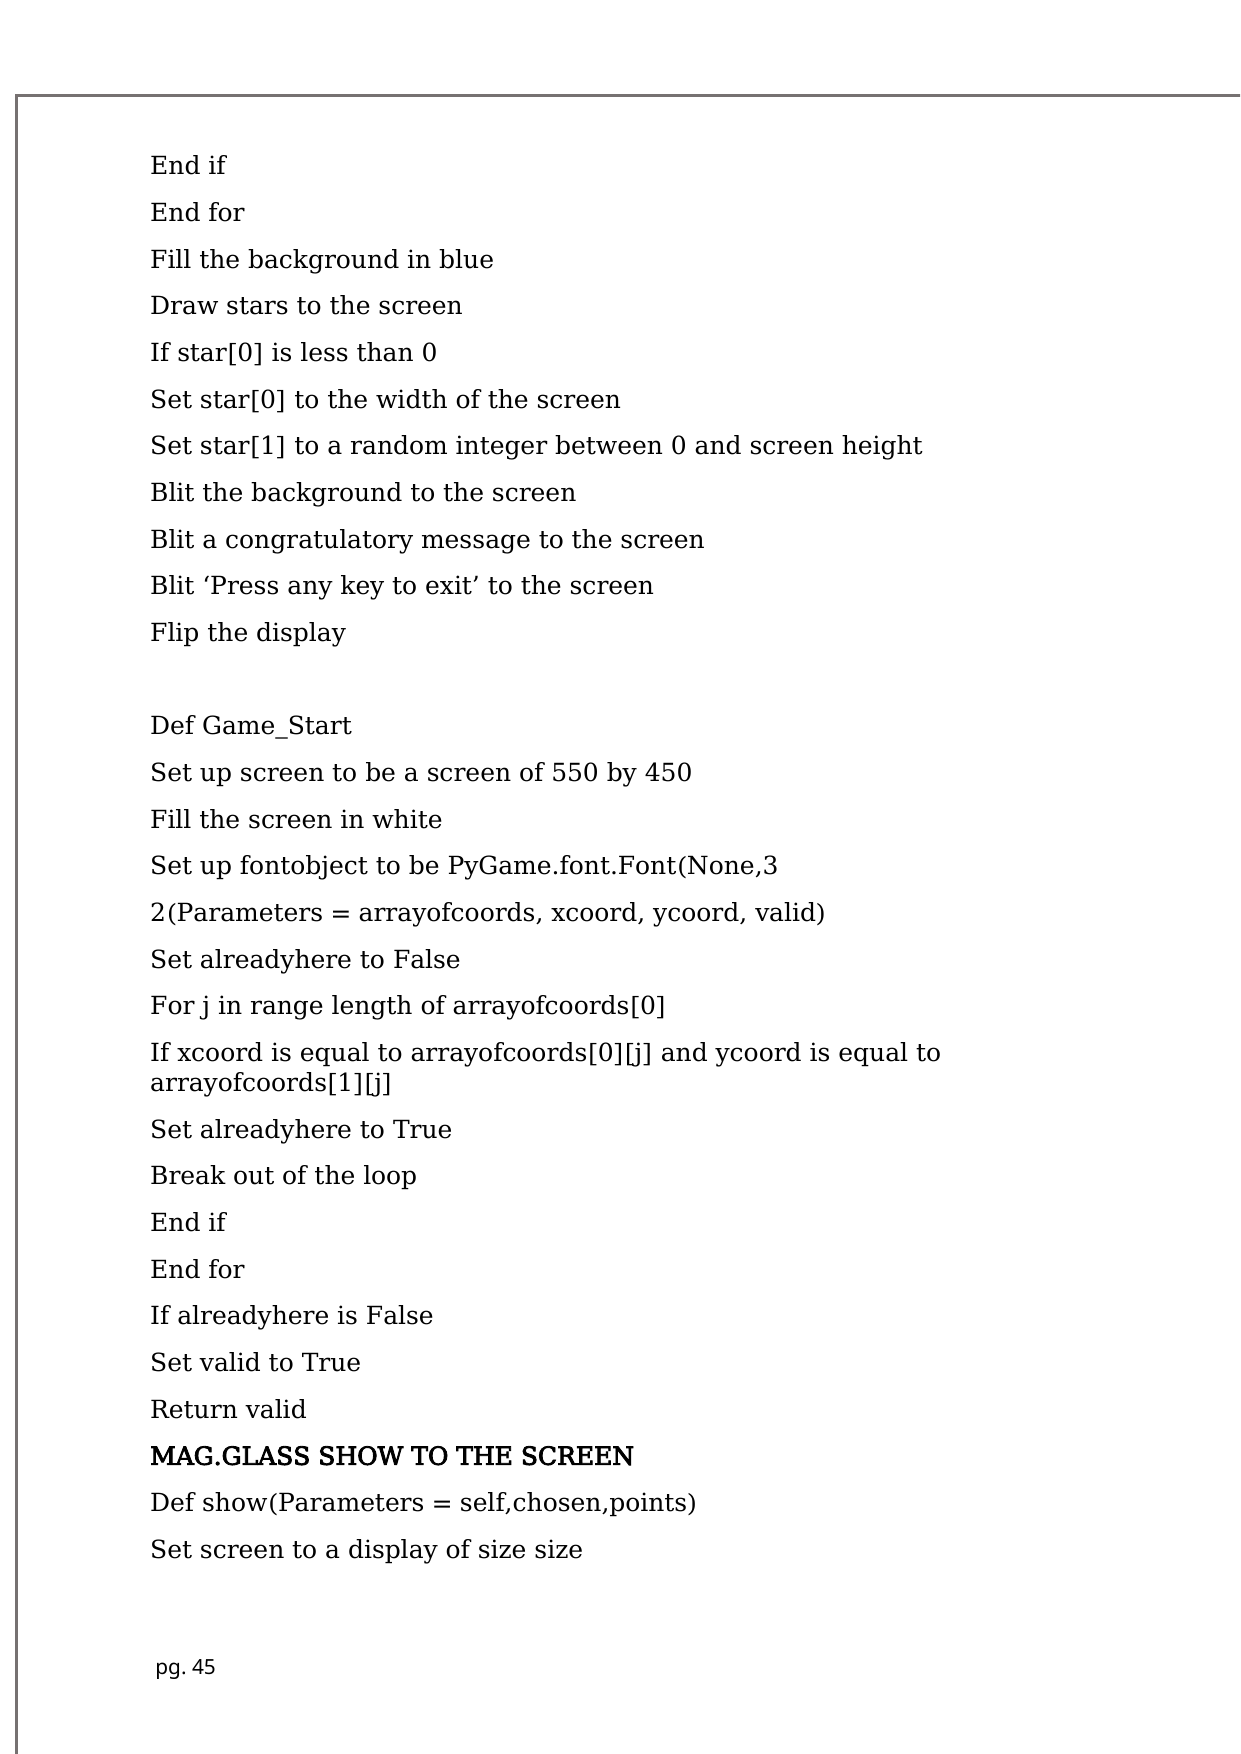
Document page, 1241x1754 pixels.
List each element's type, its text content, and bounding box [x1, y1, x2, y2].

text Set screen to a display of size size [150, 1533, 1090, 1563]
text If xcoord is equal to arrayofcoords[0][j] and ycoord is equal to arrayofcoords[1][j] [150, 1037, 1090, 1097]
text Set star[0] to the width of the screen [150, 383, 1090, 413]
text MAG.GLASS SHOW TO THE SCREEN [150, 1440, 1090, 1470]
text Set up fontobject to be PyGame.font.Font(None,3 [150, 850, 1090, 880]
text Set up screen to be a screen of 550 by 450 [150, 757, 1090, 787]
text Blit the background to the screen [150, 477, 1090, 507]
text End for [150, 197, 1090, 227]
text For j in range length of arrayofcoords[0] [150, 990, 1090, 1020]
text If alreadyhere is False [150, 1300, 1090, 1330]
text Set alreadyhere to True [150, 1113, 1090, 1143]
text Draw stars to the screen [150, 290, 1090, 320]
text End if [150, 150, 1090, 180]
text Break out of the loop [150, 1160, 1090, 1190]
text Set star[1] to a random integer between 0 and screen height [150, 430, 1090, 460]
text Def show(Parameters = self,chosen,points) [150, 1487, 1090, 1517]
text Def Game_Start [150, 710, 1090, 740]
text 2(Parameters = arrayofcoords, xcoord, ycoord, valid) [150, 897, 1090, 927]
text Flip the display [150, 617, 1090, 647]
text Fill the screen in white [150, 803, 1090, 833]
text Set valid to True [150, 1347, 1090, 1377]
text Blit ‘Press any key to exit’ to the screen [150, 570, 1090, 600]
text Set alreadyhere to False [150, 943, 1090, 973]
text End if [150, 1207, 1090, 1237]
text Blit a congratulatory message to the screen [150, 523, 1090, 553]
text Return valid [150, 1393, 1090, 1423]
text If star[0] is less than 0 [150, 337, 1090, 367]
text Fill the background in blue [150, 243, 1090, 273]
text End for [150, 1253, 1090, 1283]
